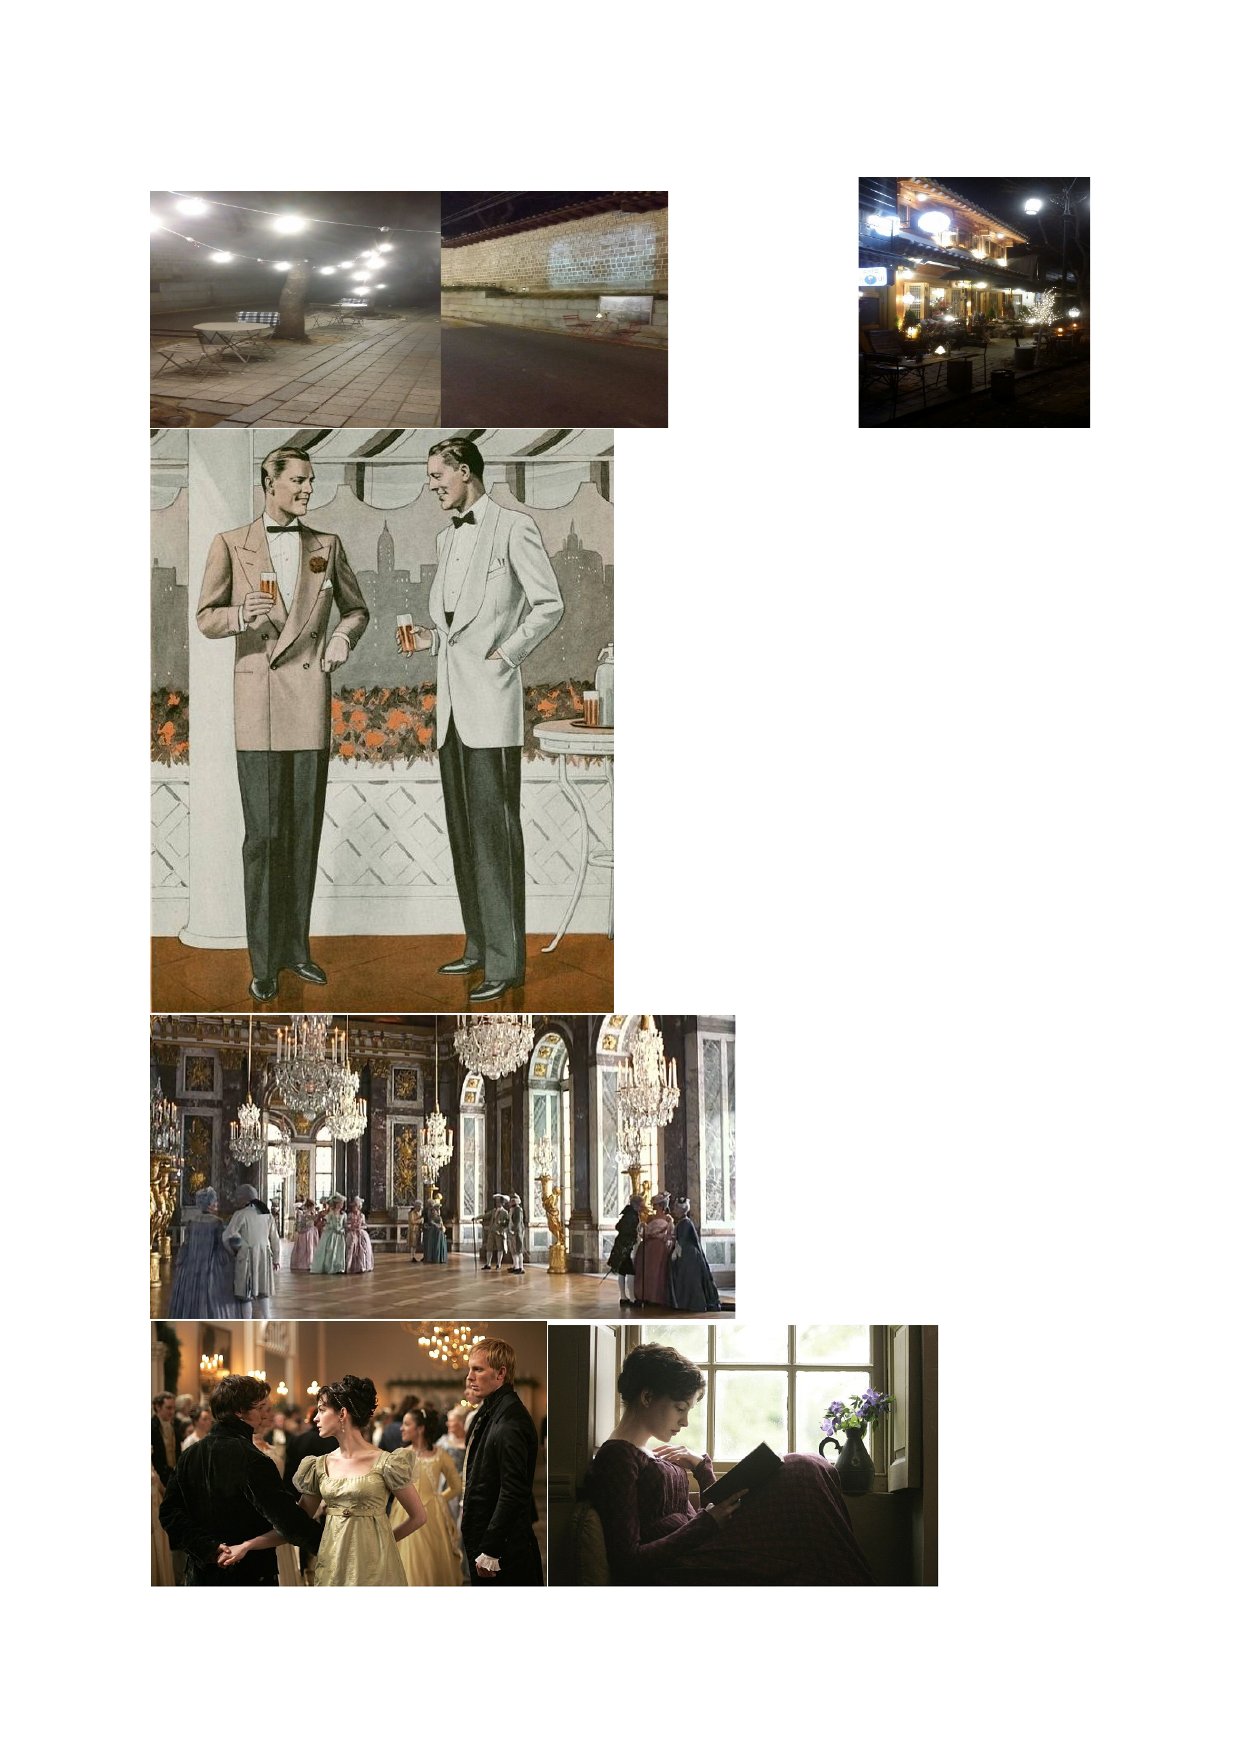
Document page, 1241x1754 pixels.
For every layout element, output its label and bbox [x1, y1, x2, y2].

picture [150, 191, 669, 428]
picture [150, 1015, 736, 1319]
picture [858, 177, 1091, 428]
picture [150, 1320, 939, 1587]
picture [150, 429, 614, 1013]
